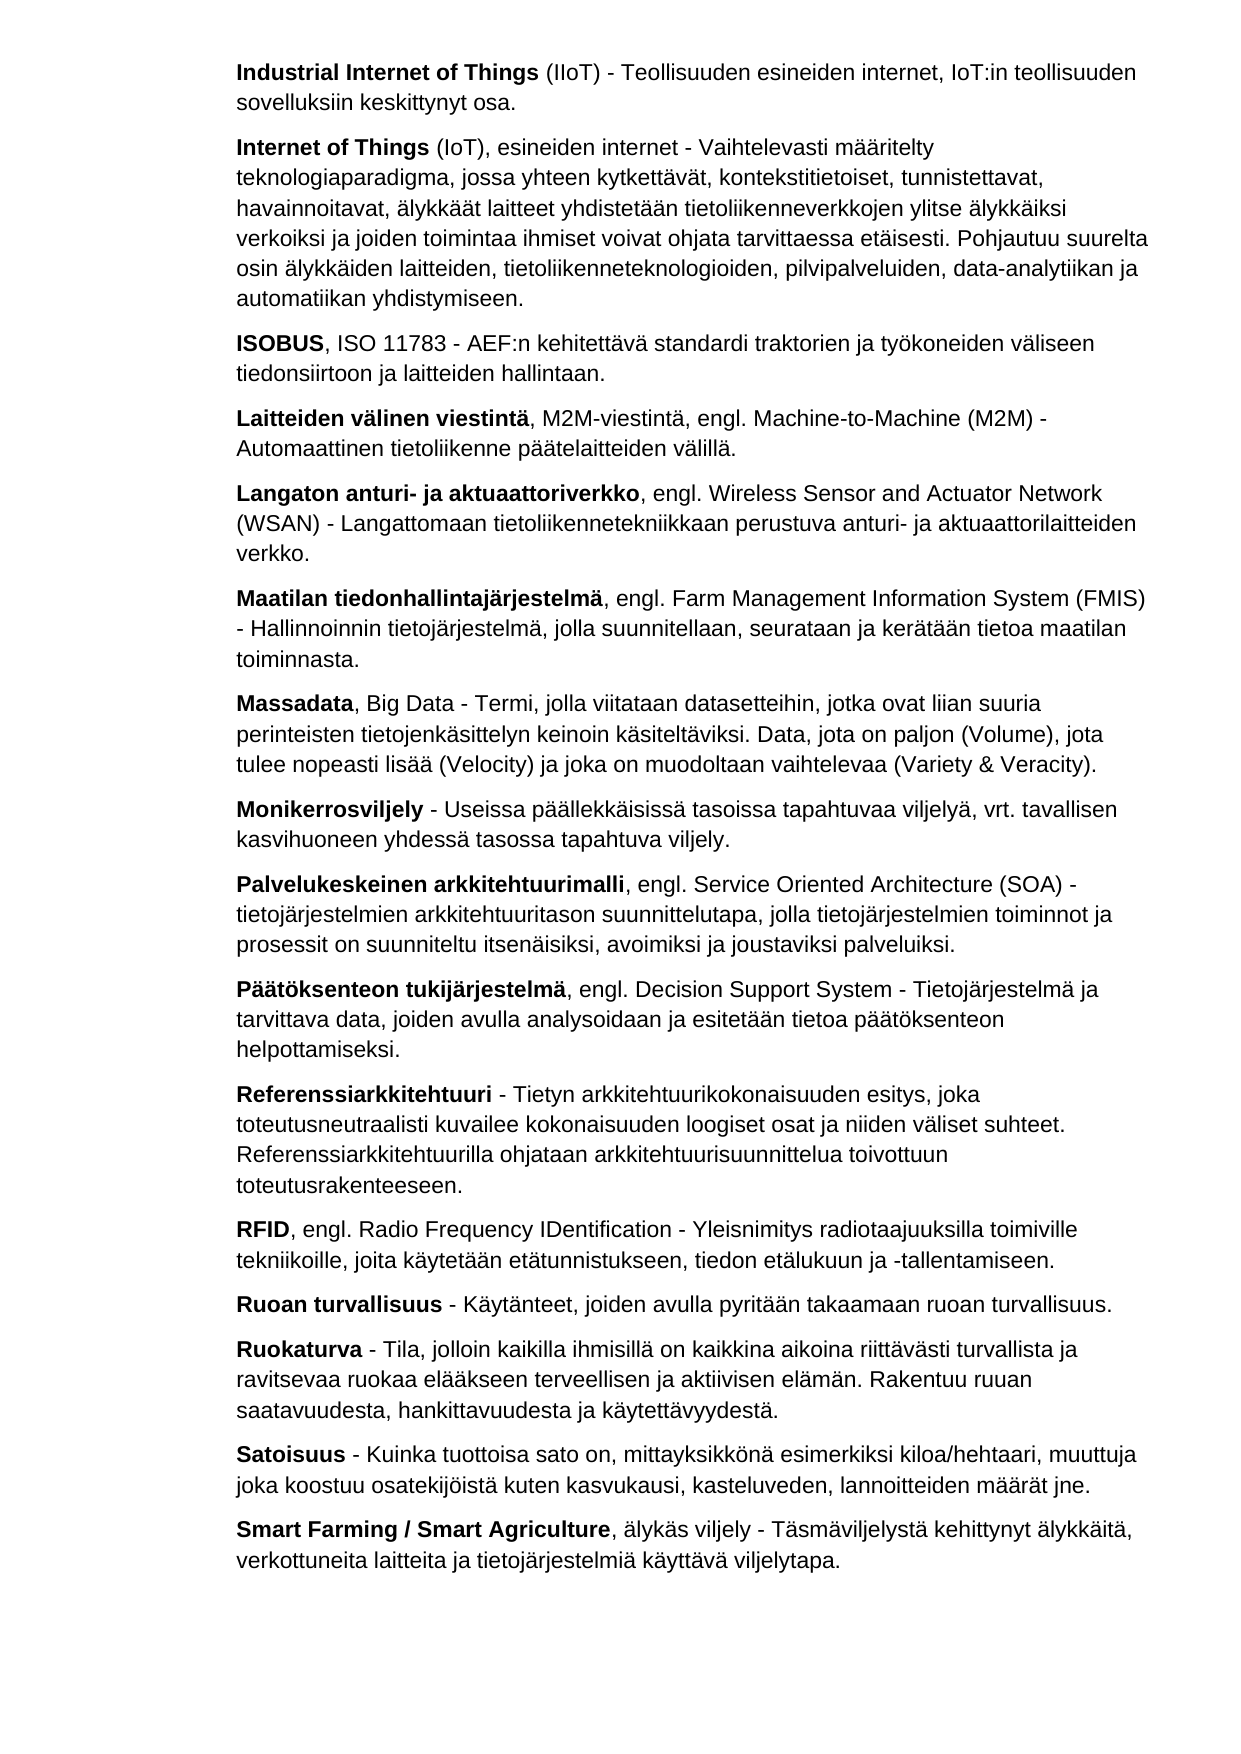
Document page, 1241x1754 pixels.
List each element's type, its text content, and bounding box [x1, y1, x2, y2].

text Referenssiarkkitehtuuri - Tietyn arkkitehtuurikokonaisuuden esitys, joka toteutusneutraalisti kuvailee kokonaisuuden loogiset osat ja niiden väliset suhteet. Referenssiarkkitehtuurilla ohjataan arkkitehtuurisuunnittelua toivottuun toteutusrakenteeseen. [236, 1081, 1152, 1198]
text Smart Farming / Smart Agriculture, älykäs viljely - Täsmäviljelystä kehittynyt älykkäitä, verkottuneita laitteita ja tietojärjestelmiä käyttävä viljelytapa. [236, 1516, 1152, 1573]
text Ruokaturva - Tila, jolloin kaikilla ihmisillä on kaikkina aikoina riittävästi turvallista ja ravitsevaa ruokaa elääkseen terveellisen ja aktiivisen elämän. Rakentuu ruuan saatavuudesta, hankittavuudesta ja käytettävyydestä. [236, 1336, 1152, 1423]
text Internet of Things (IoT), esineiden internet - Vaihtelevasti määritelty teknologiaparadigma, jossa yhteen kytkettävät, kontekstitietoiset, tunnistettavat, havainnoitavat, älykkäät laitteet yhdistetään tietoliikenneverkkojen ylitse älykkäiksi verkoiksi ja joiden toimintaa ihmiset voivat ohjata tarvittaessa etäisesti. Pohjautuu suurelta osin älykkäiden laitteiden, tietoliikenneteknologioiden, pilvipalveluiden, data-analytiikan ja automatiikan yhdistymiseen. [236, 134, 1152, 311]
text Massadata, Big Data - Termi, jolla viitataan datasetteihin, jotka ovat liian suuria perinteisten tietojenkäsittelyn keinoin käsiteltäviksi. Data, jota on paljon (Volume), jota tulee nopeasti lisää (Velocity) ja joka on muodoltaan vaihtelevaa (Variety & Veracity). [236, 690, 1152, 777]
text Langaton anturi- ja aktuaattoriverkko, engl. Wireless Sensor and Actuator Network (WSAN) - Langattomaan tietoliikennetekniikkaan perustuva anturi- ja aktuaattorilaitteiden verkko. [236, 480, 1152, 567]
text ISOBUS, ISO 11783 - AEF:n kehitettävä standardi traktorien ja työkoneiden väliseen tiedonsiirtoon ja laitteiden hallintaan. [236, 330, 1152, 386]
text Satoisuus - Kuinka tuottoisa sato on, mittayksikkönä esimerkiksi kiloa/hehtaari, muuttuja joka koostuu osatekijöistä kuten kasvukausi, kasteluveden, lannoitteiden määrät jne. [236, 1441, 1152, 1498]
text Palvelukeskeinen arkkitehtuurimalli, engl. Service Oriented Architecture (SOA) - tietojärjestelmien arkkitehtuuritason suunnittelutapa, jolla tietojärjestelmien toiminnot ja prosessit on suunniteltu itsenäisiksi, avoimiksi ja joustaviksi palveluiksi. [236, 871, 1152, 957]
text Ruoan turvallisuus - Käytänteet, joiden avulla pyritään takaamaan ruoan turvallisuus. [236, 1291, 1152, 1318]
text Monikerrosviljely - Useissa päällekkäisissä tasoissa tapahtuvaa viljelyä, vrt. tavallisen kasvihuoneen yhdessä tasossa tapahtuva viljely. [236, 796, 1152, 852]
text RFID, engl. Radio Frequency IDentification - Yleisnimitys radiotaajuuksilla toimiville tekniikoille, joita käytetään etätunnistukseen, tiedon etälukuun ja -tallentamiseen. [236, 1216, 1152, 1273]
text Maatilan tiedonhallintajärjestelmä, engl. Farm Management Information System (FMIS) - Hallinnoinnin tietojärjestelmä, jolla suunnitellaan, seurataan ja kerätään tietoa maatilan toiminnasta. [236, 585, 1152, 672]
text Laitteiden välinen viestintä, M2M-viestintä, engl. Machine-to-Machine (M2M) - Automaattinen tietoliikenne päätelaitteiden välillä. [236, 405, 1152, 461]
text Päätöksenteon tukijärjestelmä, engl. Decision Support System - Tietojärjestelmä ja tarvittava data, joiden avulla analysoidaan ja esitetään tietoa päätöksenteon helpottamiseksi. [236, 976, 1152, 1062]
text Industrial Internet of Things (IIoT) - Teollisuuden esineiden internet, IoT:in teollisuuden sovelluksiin keskittynyt osa. [236, 59, 1152, 116]
